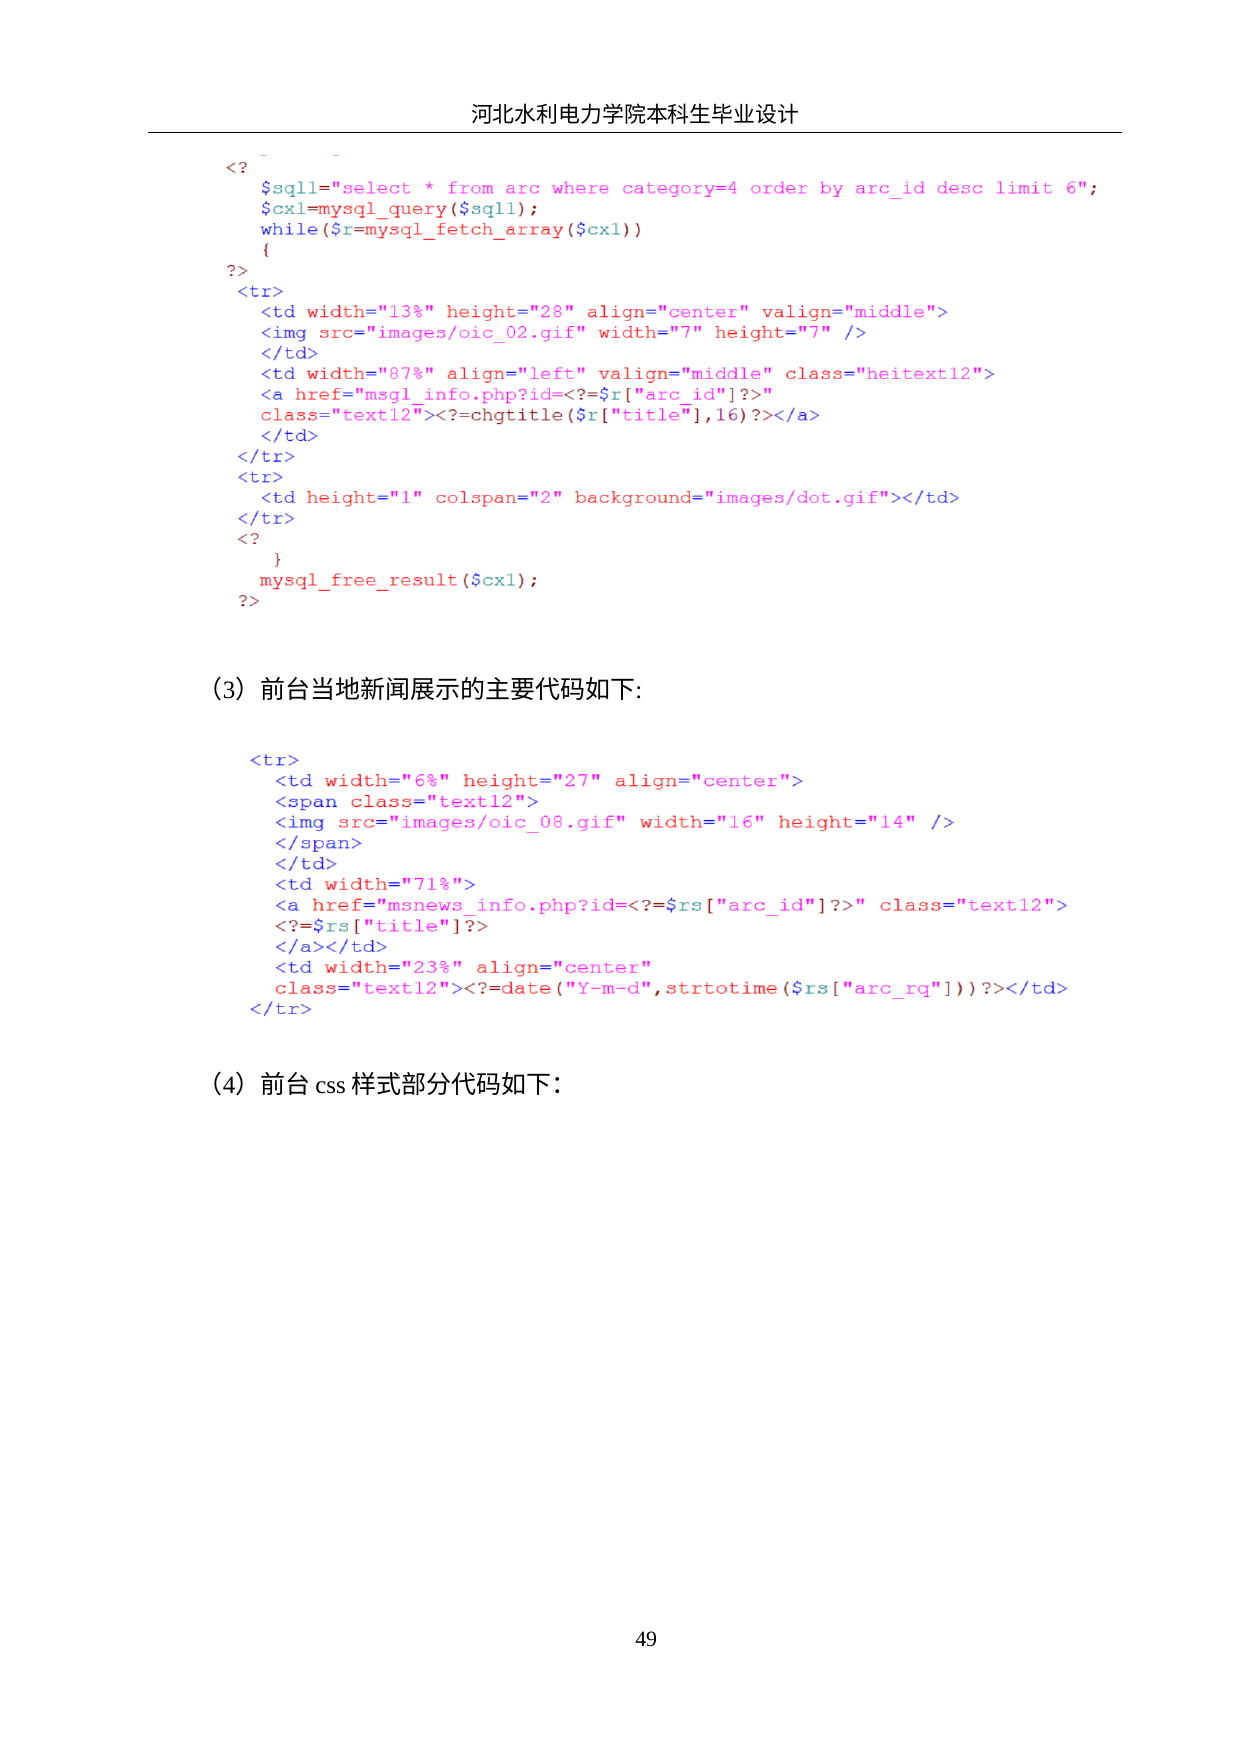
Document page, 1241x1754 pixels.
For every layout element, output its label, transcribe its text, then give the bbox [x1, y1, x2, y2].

picture [244, 745, 1076, 1019]
picture [219, 155, 1101, 612]
text （3）前台当地新闻展示的主要代码如下: [148, 655, 1122, 720]
text （4）前台css样式部分代码如下： [148, 1050, 1122, 1115]
